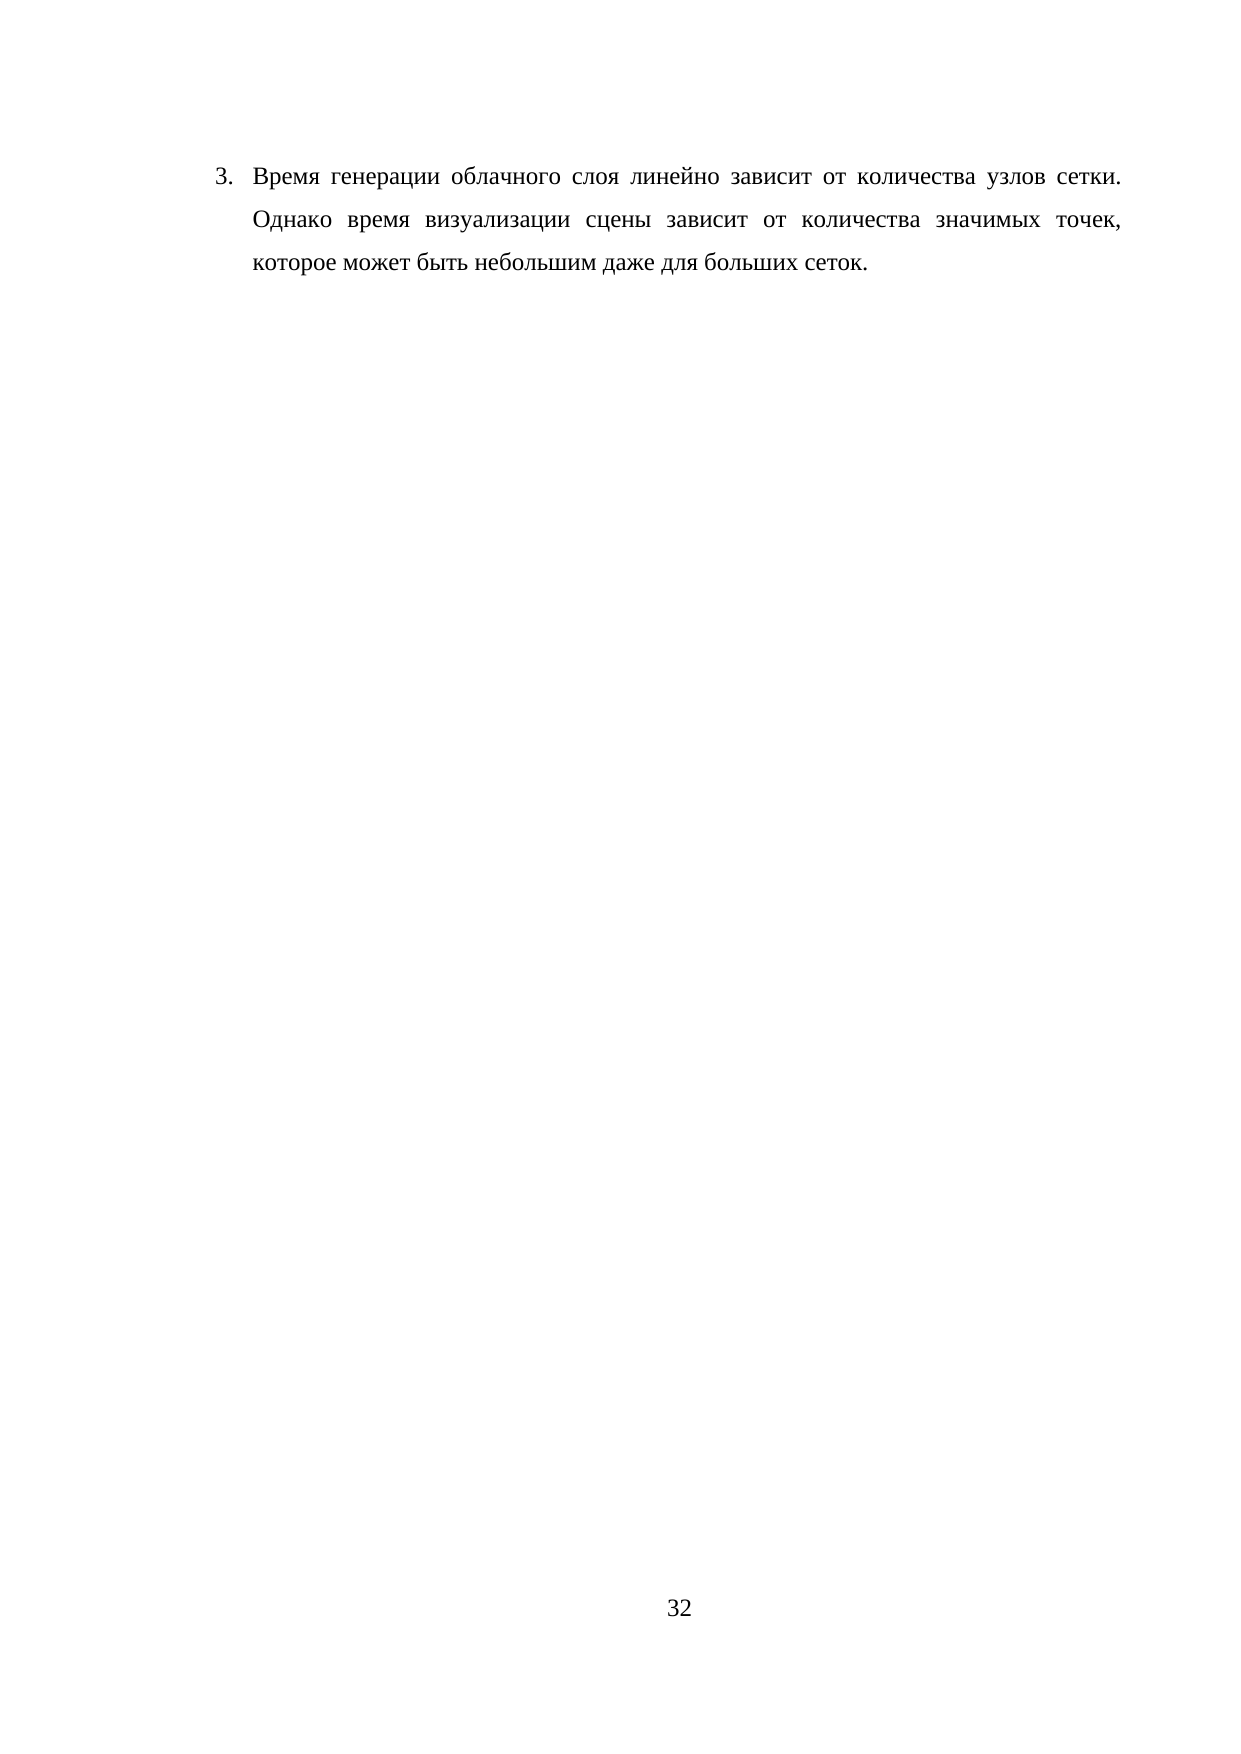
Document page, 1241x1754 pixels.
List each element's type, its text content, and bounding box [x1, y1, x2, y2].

list Время генерации облачного слоя линейно зависит от количества узлов сетки. Однако время визуализации сцены зависит от количества значимых точек, которое может быть небольшим даже для больших сеток. [215, 161, 1122, 276]
